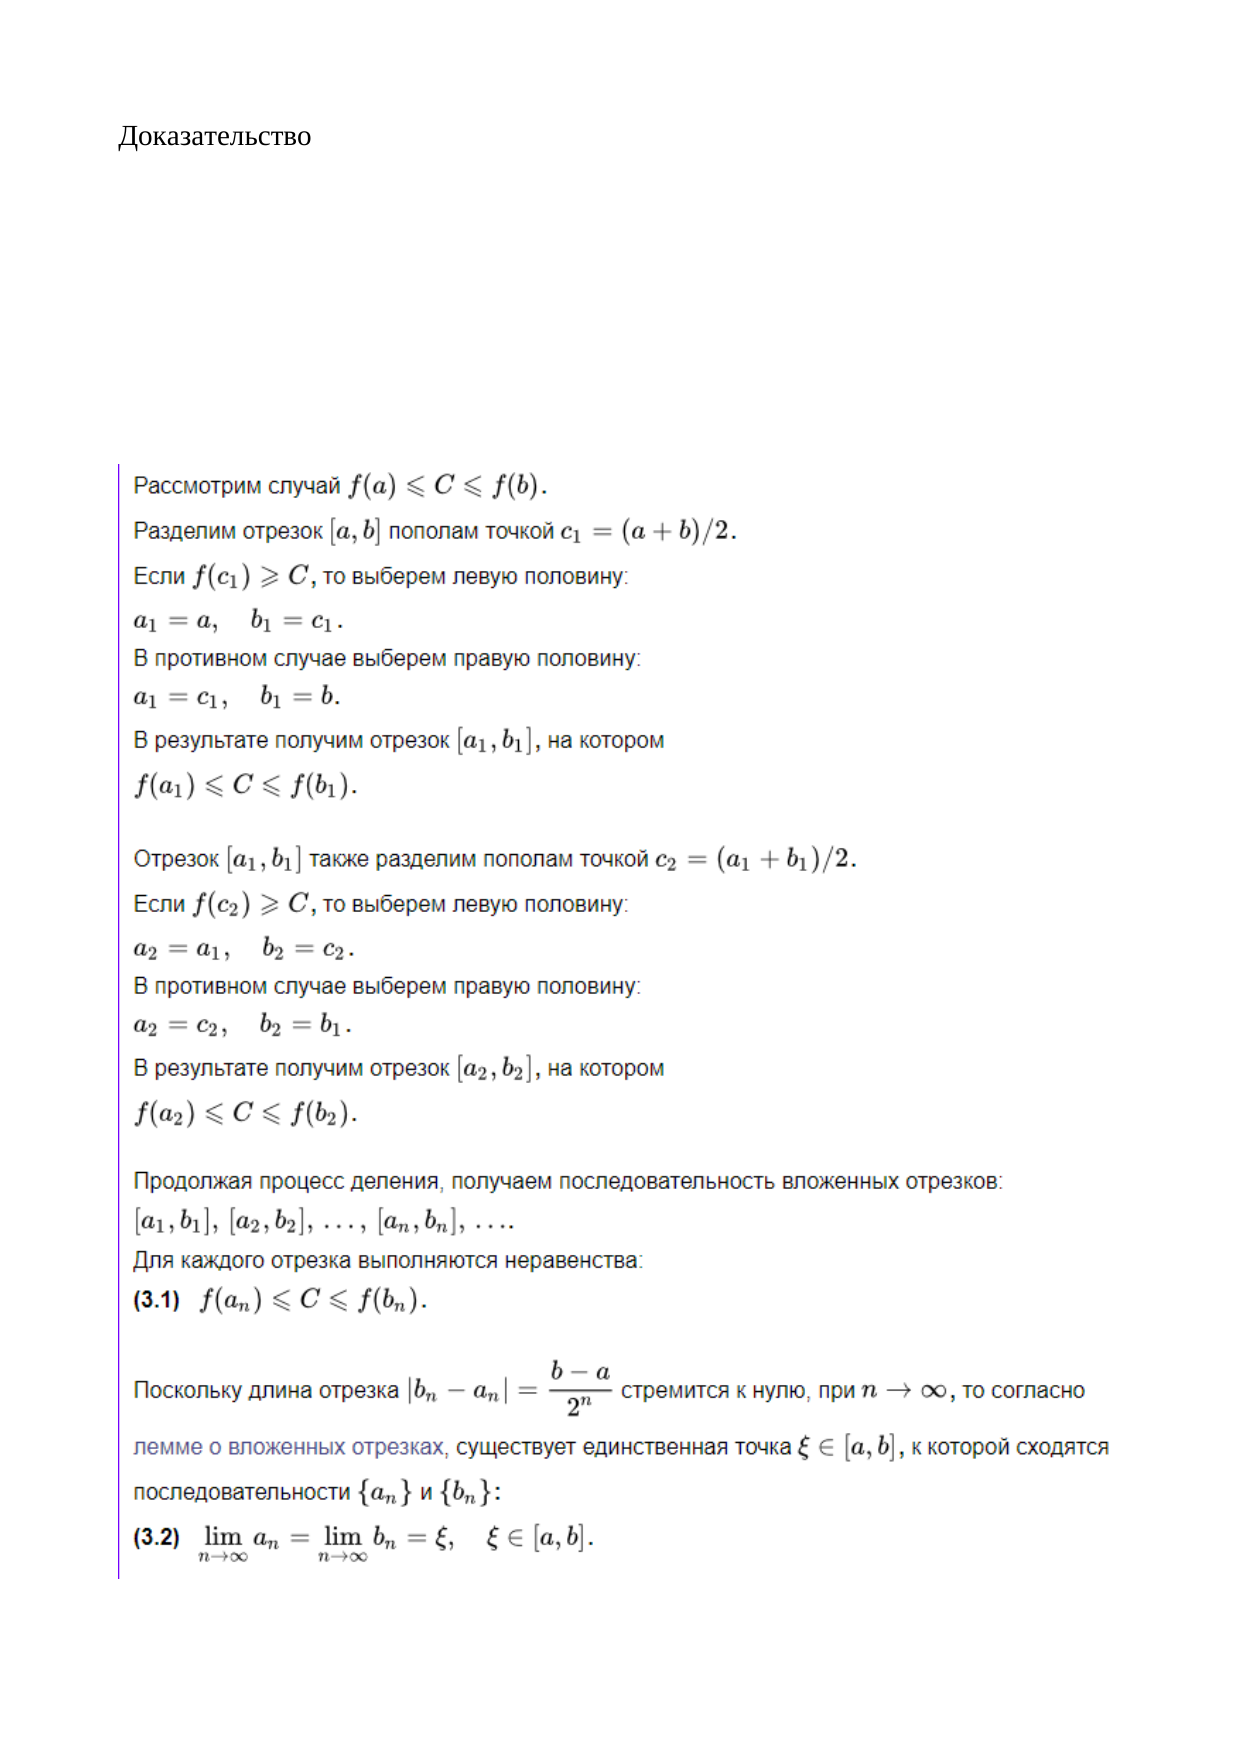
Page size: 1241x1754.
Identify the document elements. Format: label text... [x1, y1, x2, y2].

picture [118, 464, 1123, 1579]
subtitle Доказательство [118, 118, 1122, 152]
